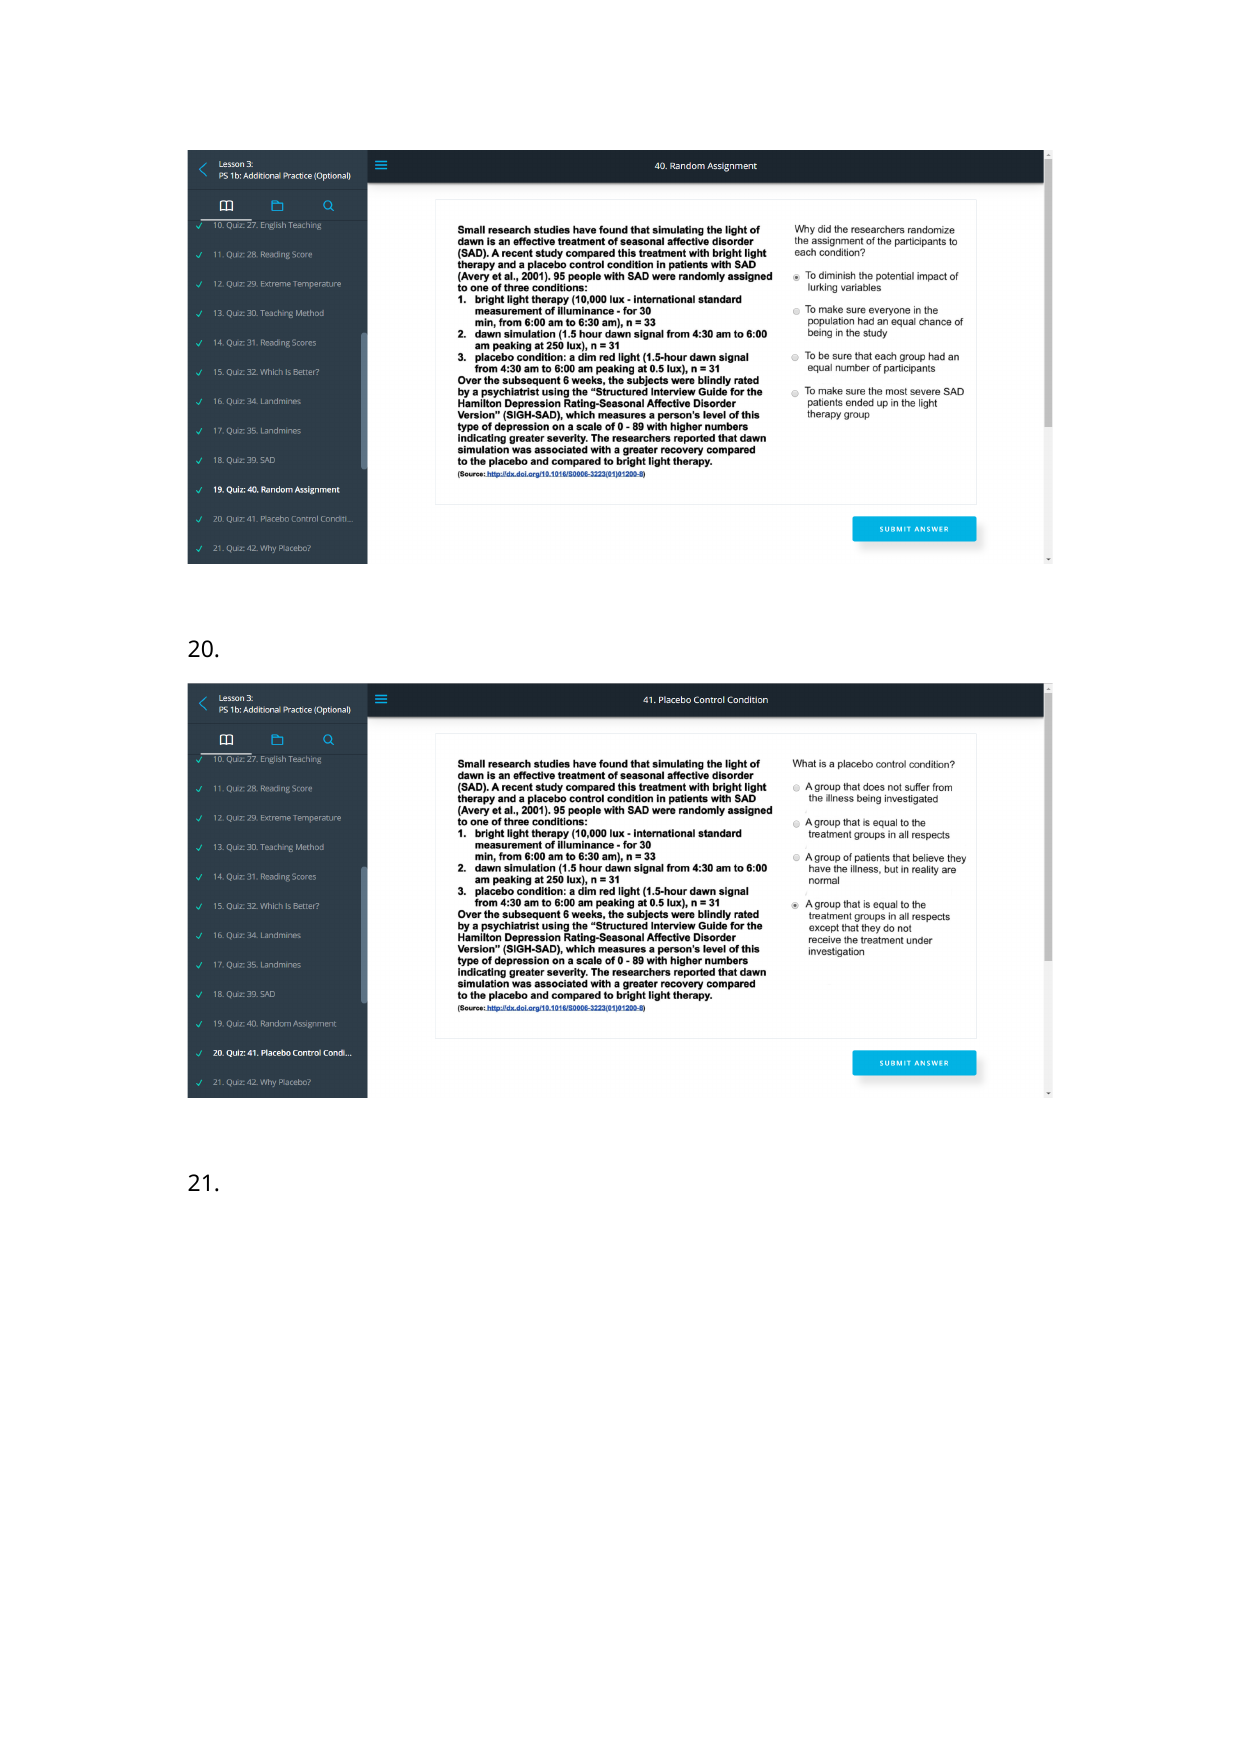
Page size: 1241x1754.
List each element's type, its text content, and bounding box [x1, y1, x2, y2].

picture [187, 150, 1053, 564]
text 20. [187, 633, 1053, 664]
picture [187, 683, 1053, 1098]
text 21. [187, 1167, 1053, 1198]
